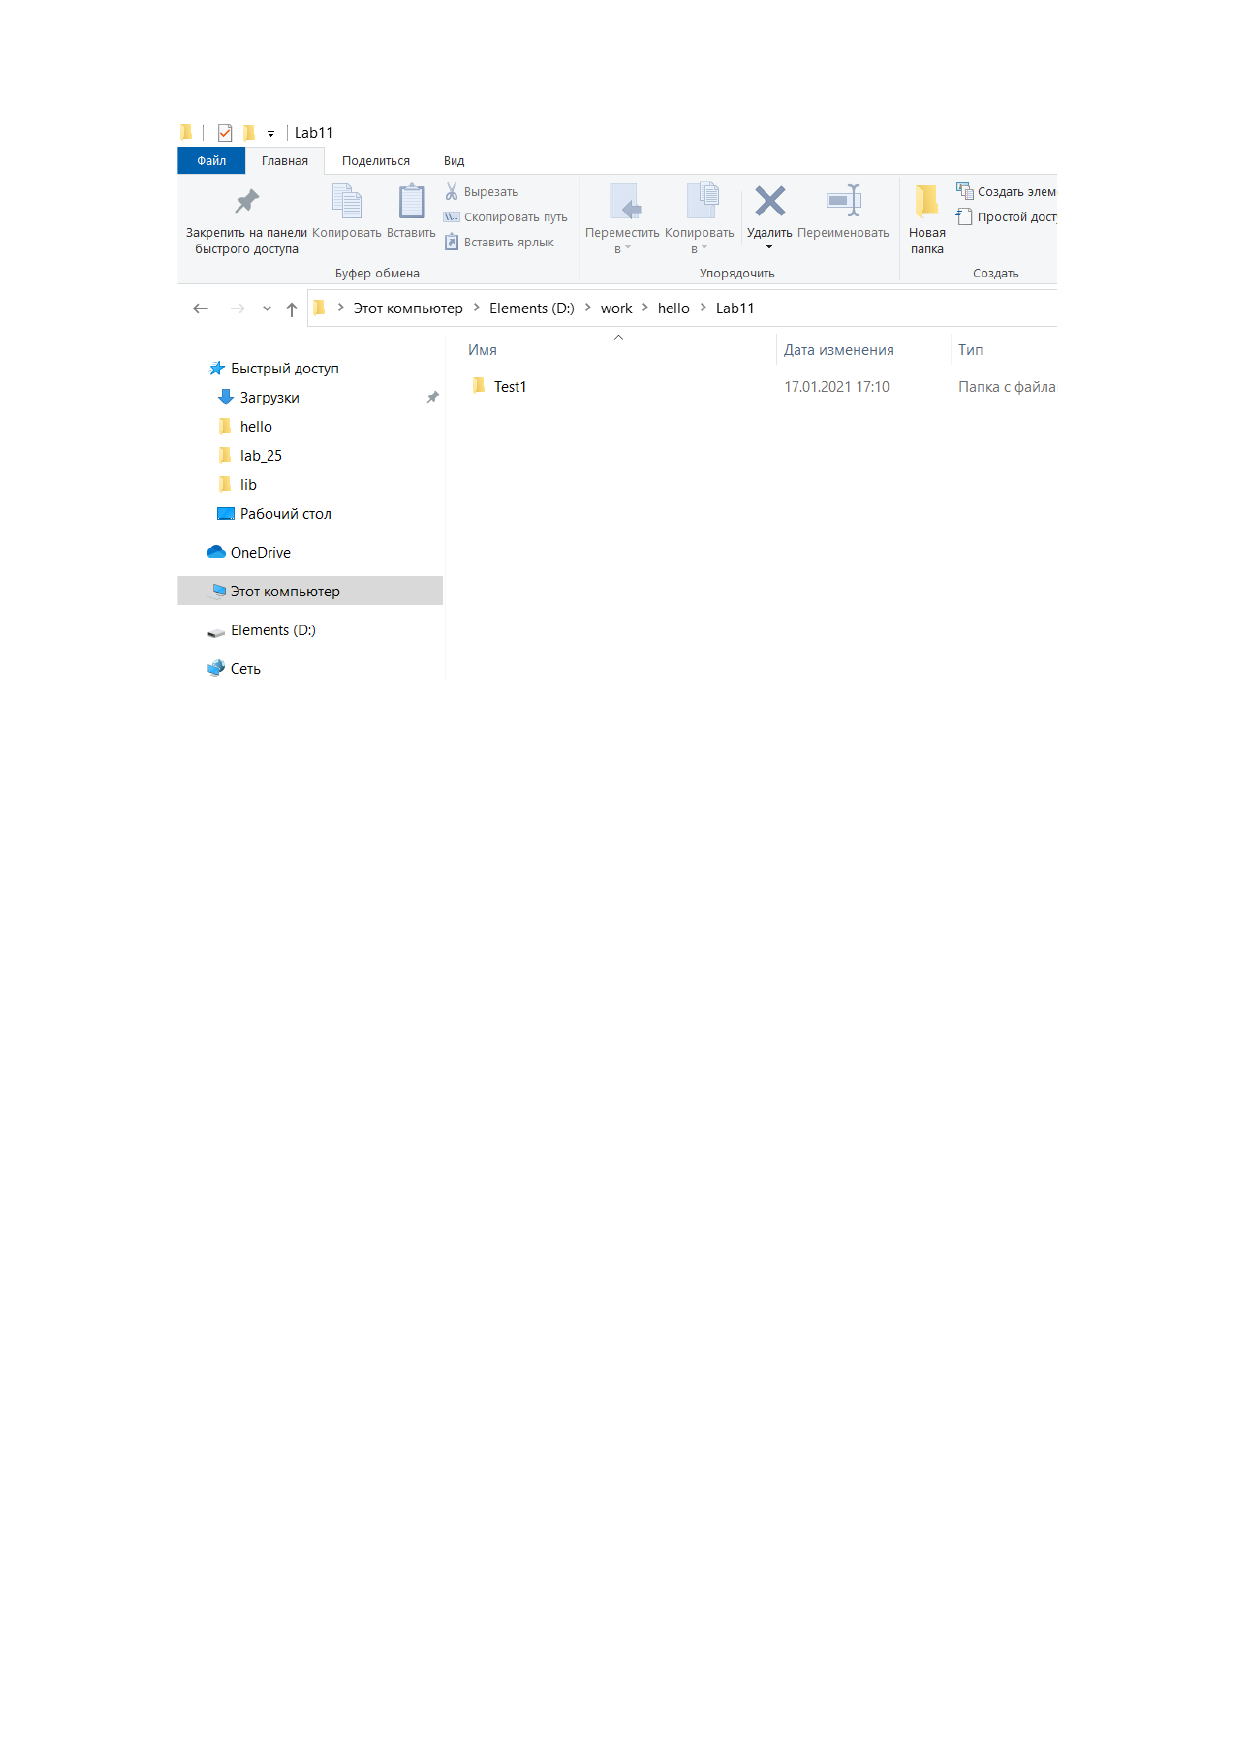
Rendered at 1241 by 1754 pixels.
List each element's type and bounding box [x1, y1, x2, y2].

picture [177, 118, 1058, 681]
